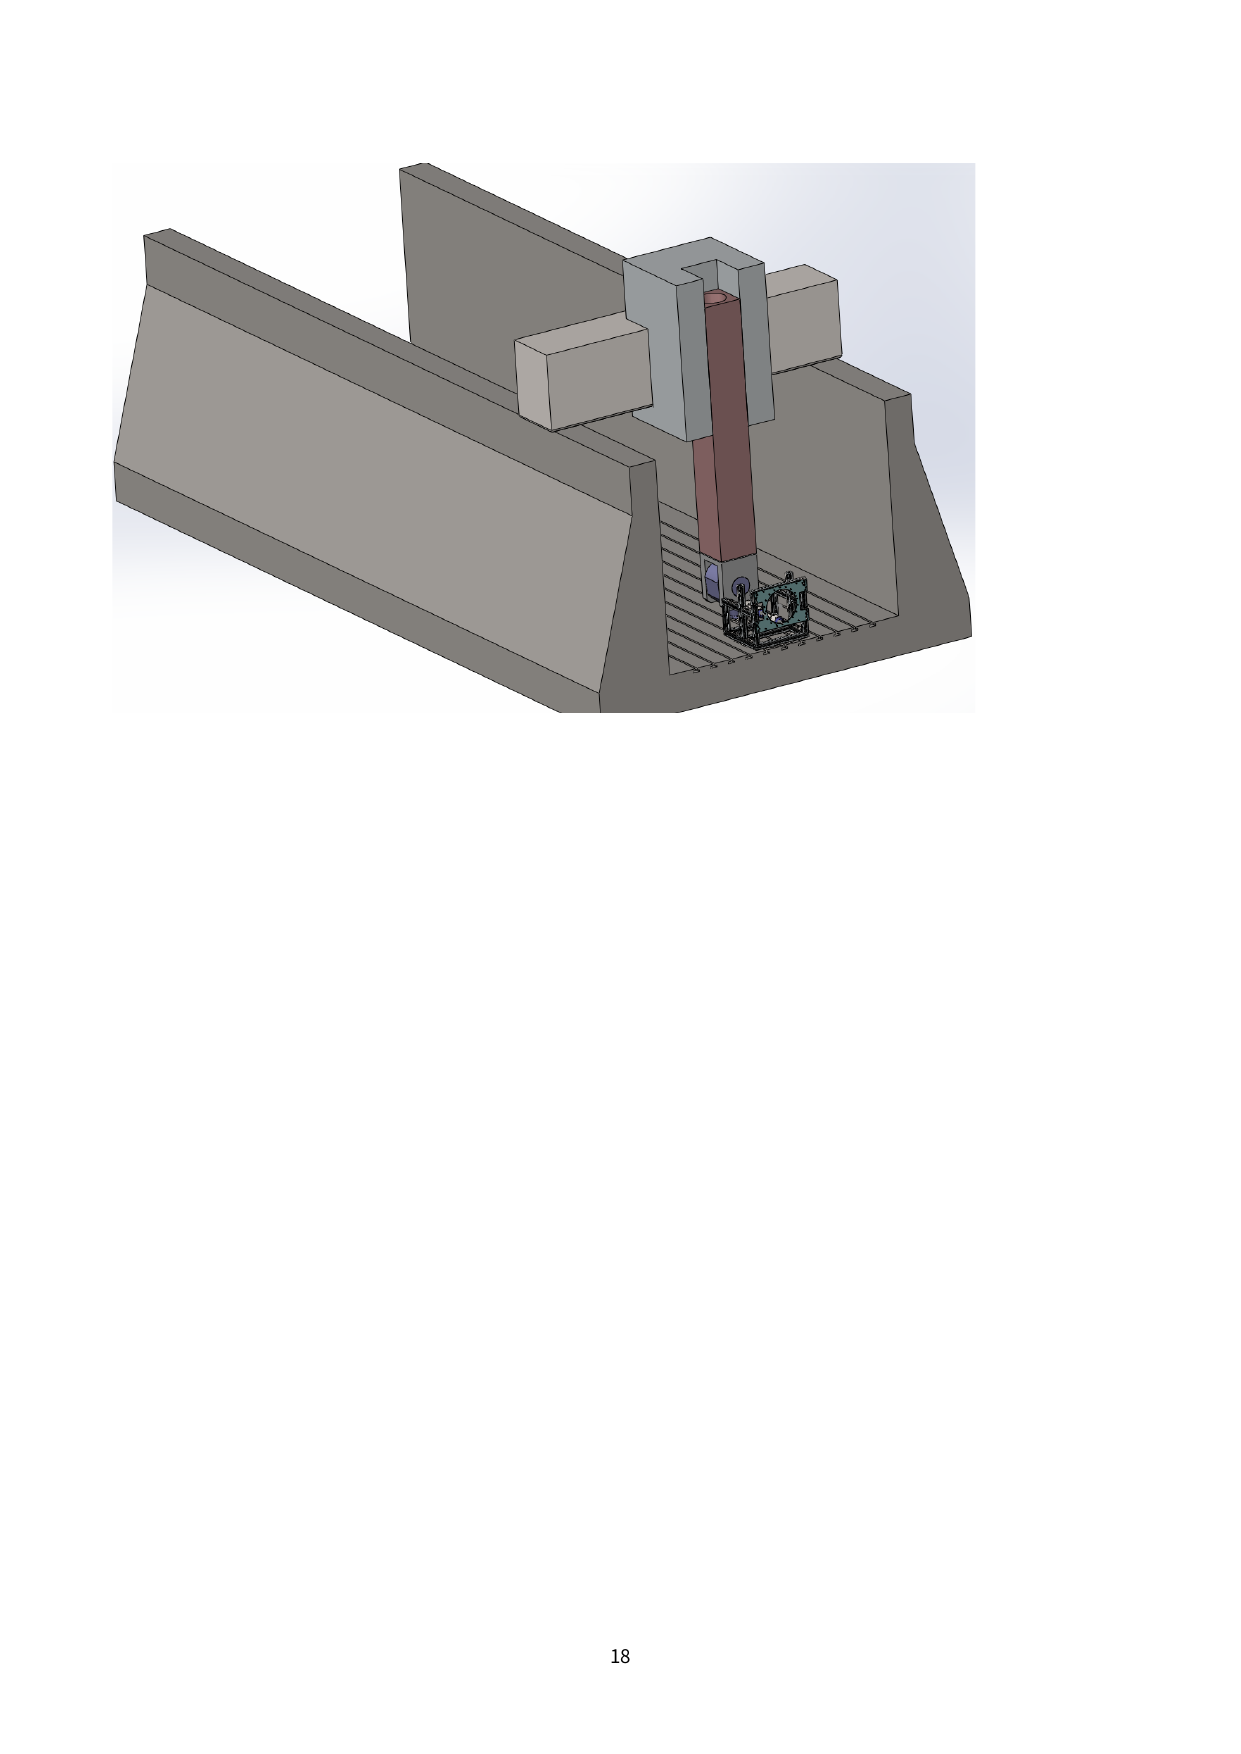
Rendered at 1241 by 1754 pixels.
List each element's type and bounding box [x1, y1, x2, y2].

picture [112, 163, 976, 713]
